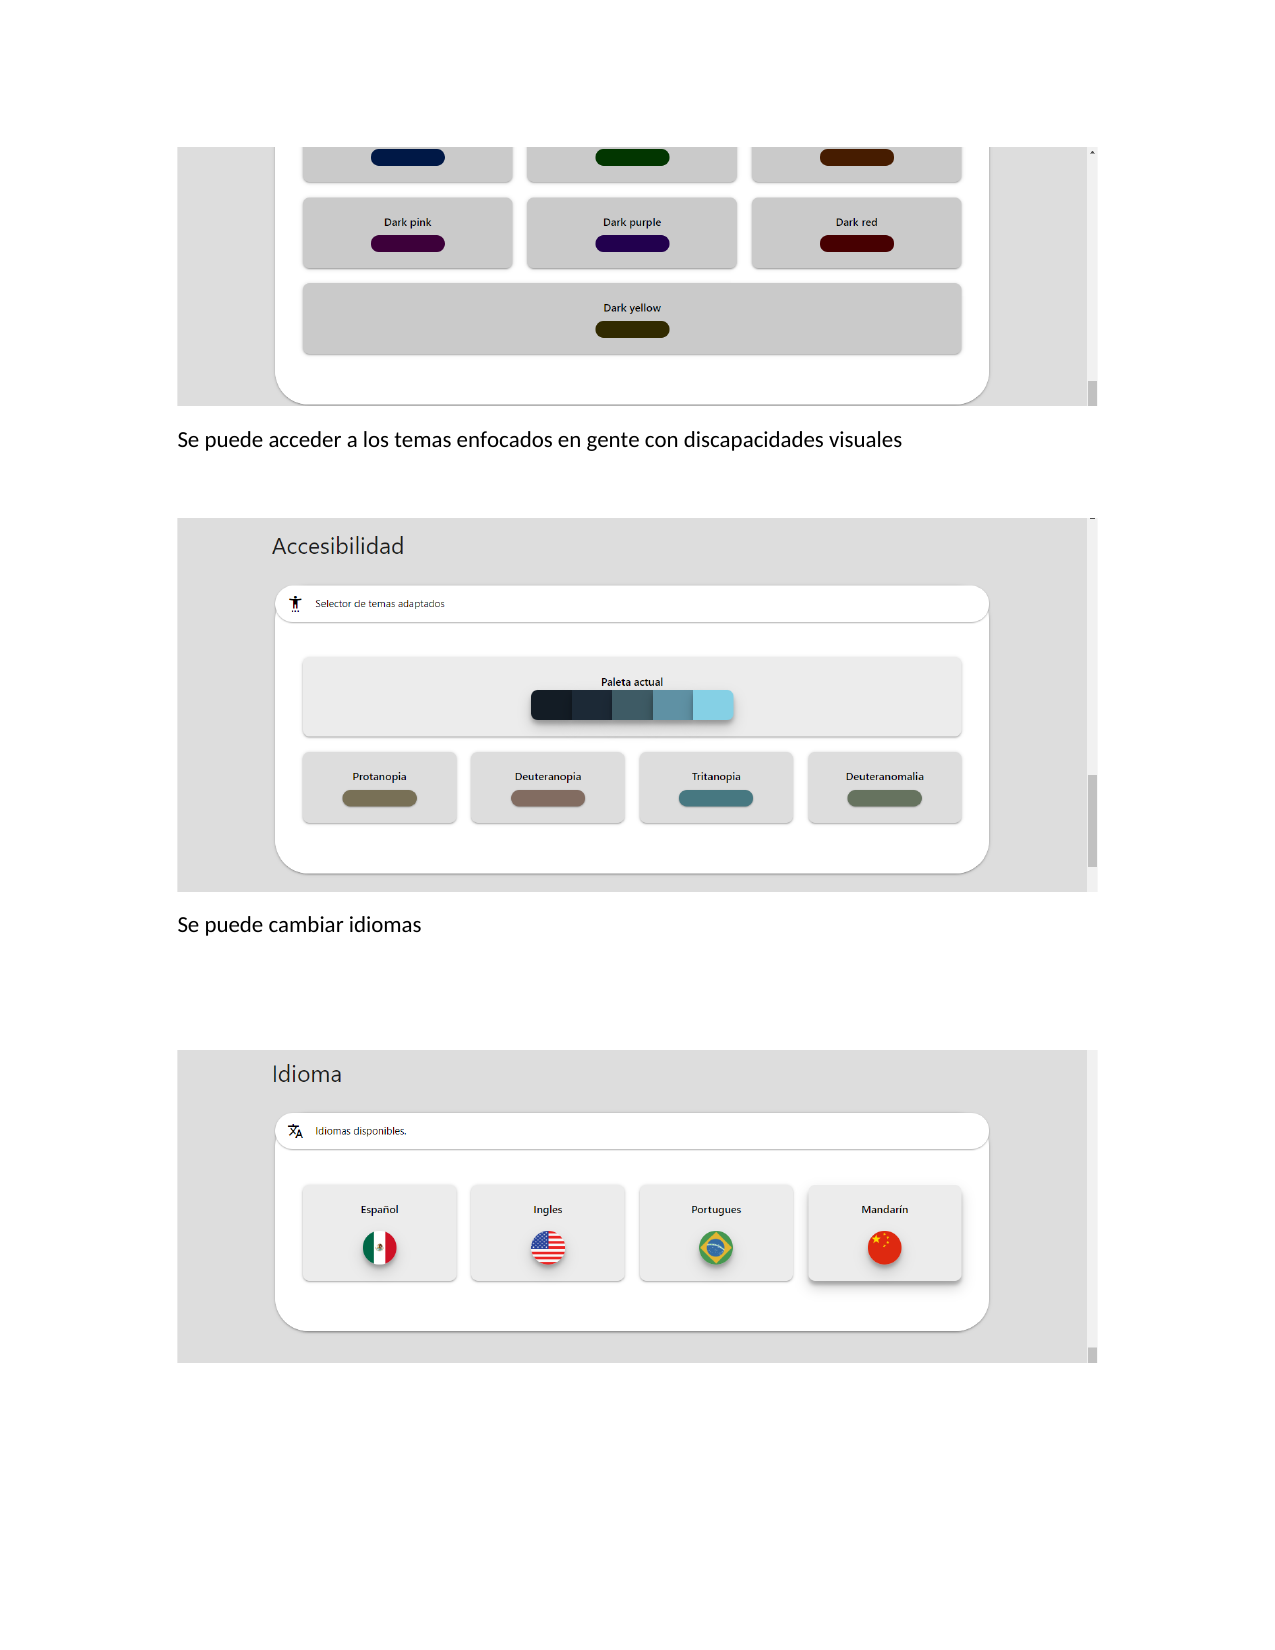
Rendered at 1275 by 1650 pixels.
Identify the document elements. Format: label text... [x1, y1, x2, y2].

text Se puede cambiar idiomas [177, 910, 1098, 938]
picture [177, 147, 1098, 406]
picture [177, 518, 1098, 892]
picture [177, 1050, 1098, 1363]
text Se puede acceder a los temas enfocados en gente con discapacidades visuales [177, 425, 1098, 453]
